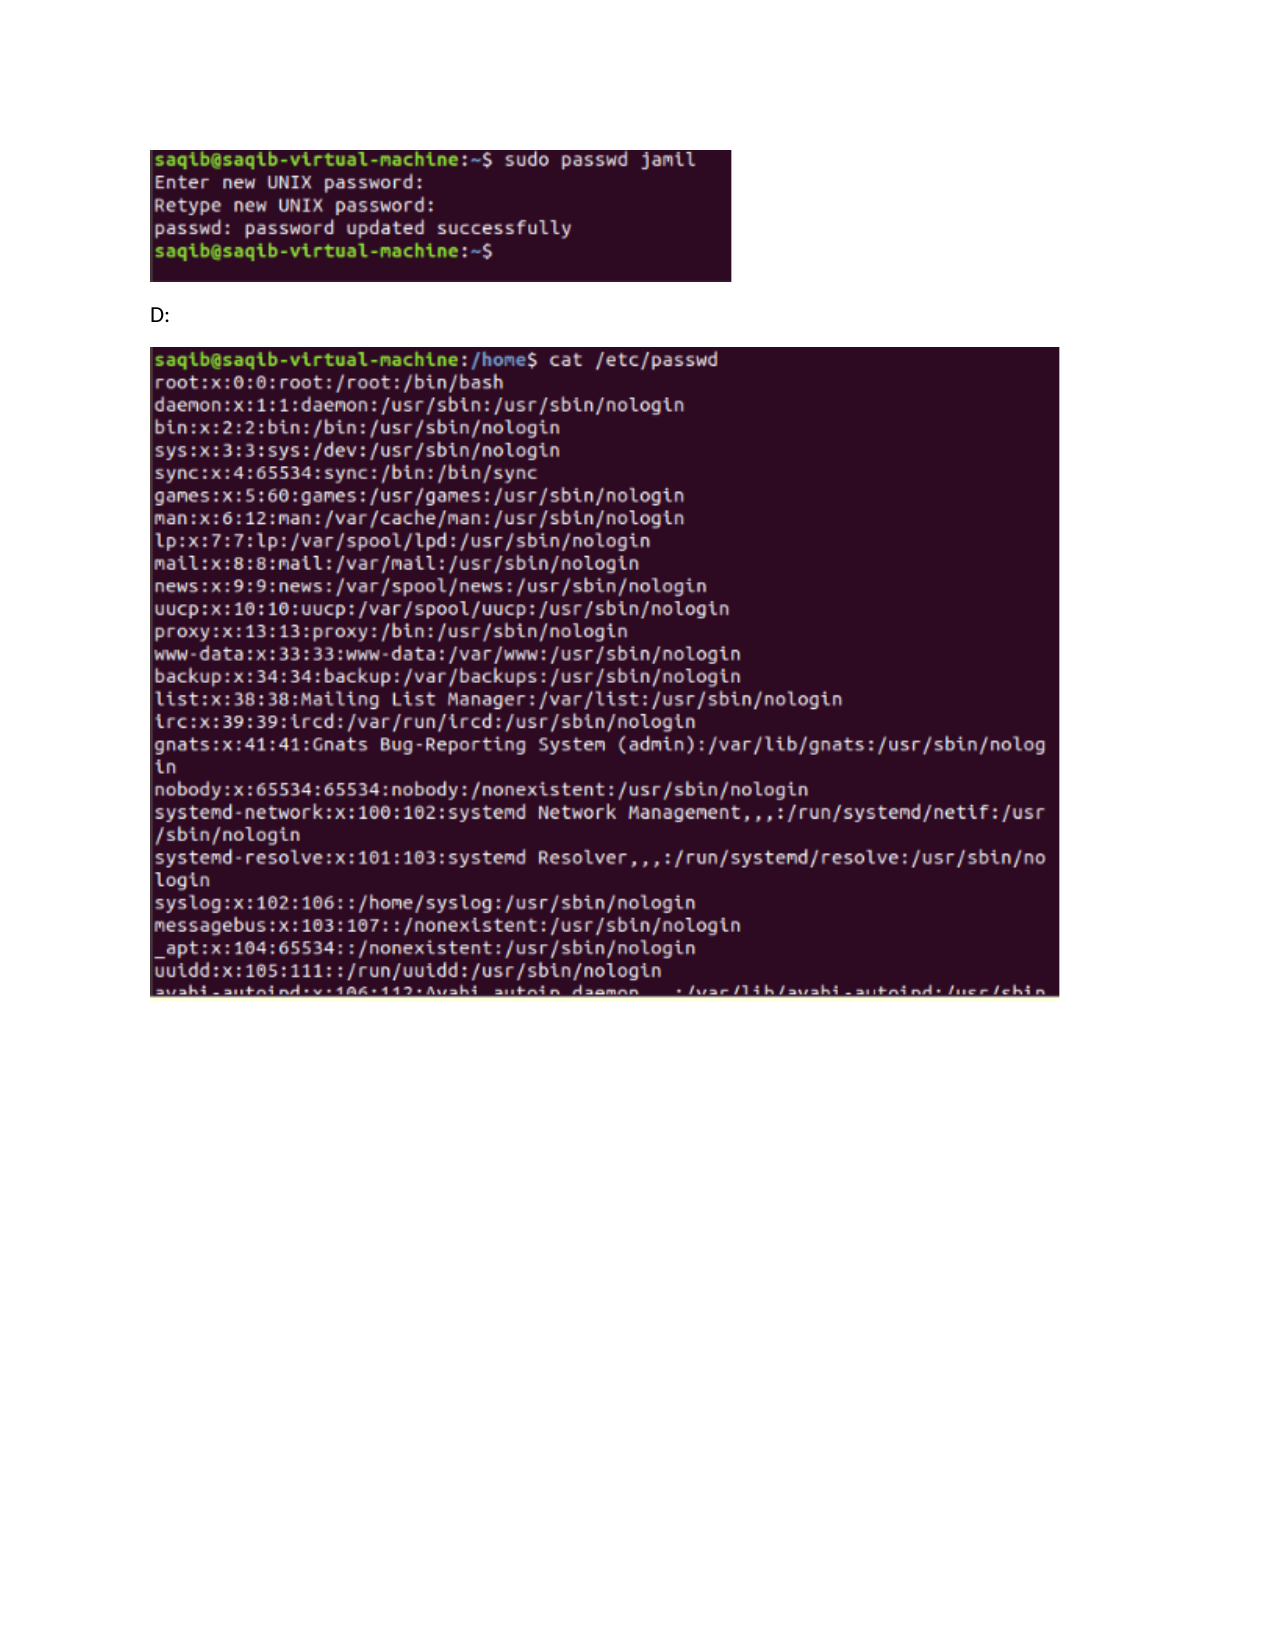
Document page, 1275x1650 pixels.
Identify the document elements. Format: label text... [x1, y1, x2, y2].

text D: [150, 300, 1125, 328]
picture [150, 150, 732, 282]
picture [150, 347, 1060, 1001]
